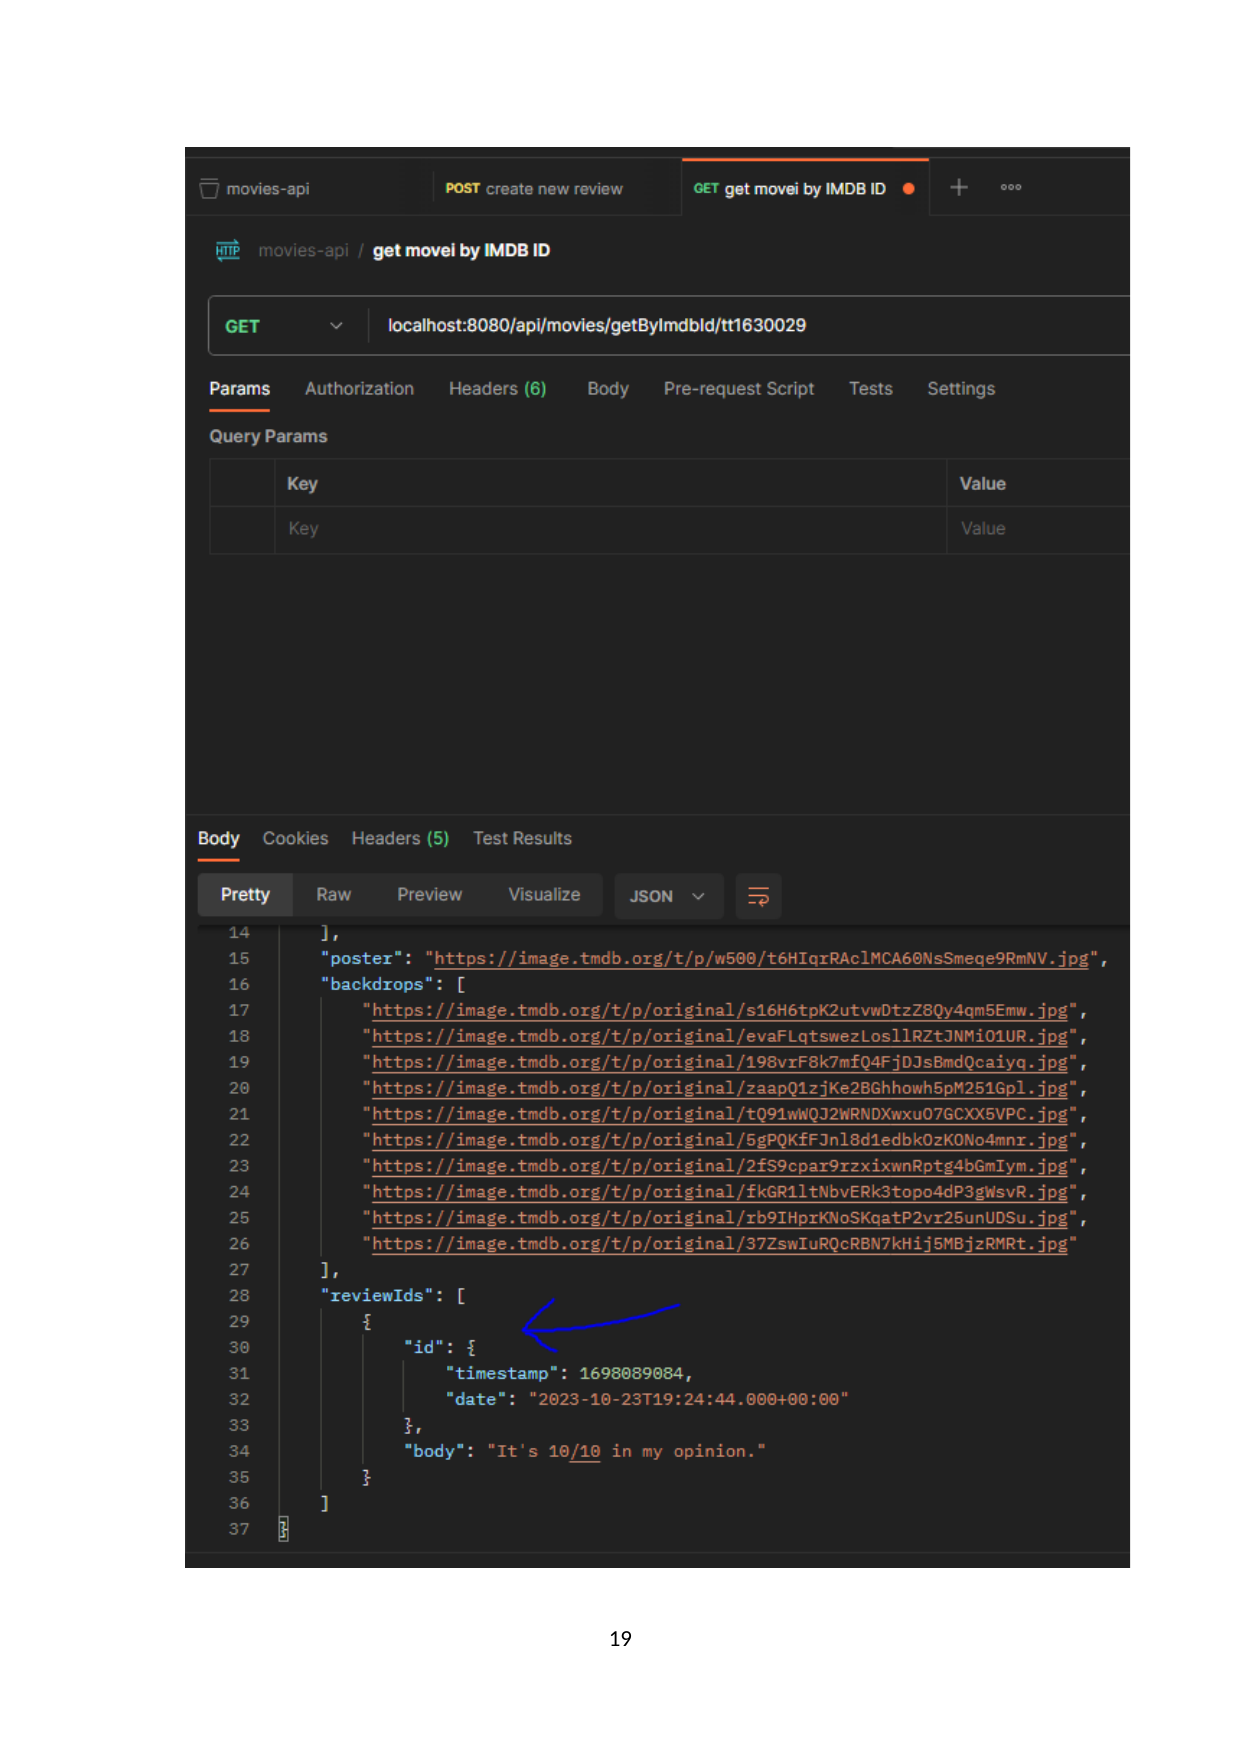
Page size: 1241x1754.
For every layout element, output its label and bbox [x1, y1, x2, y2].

picture [185, 147, 1130, 1568]
